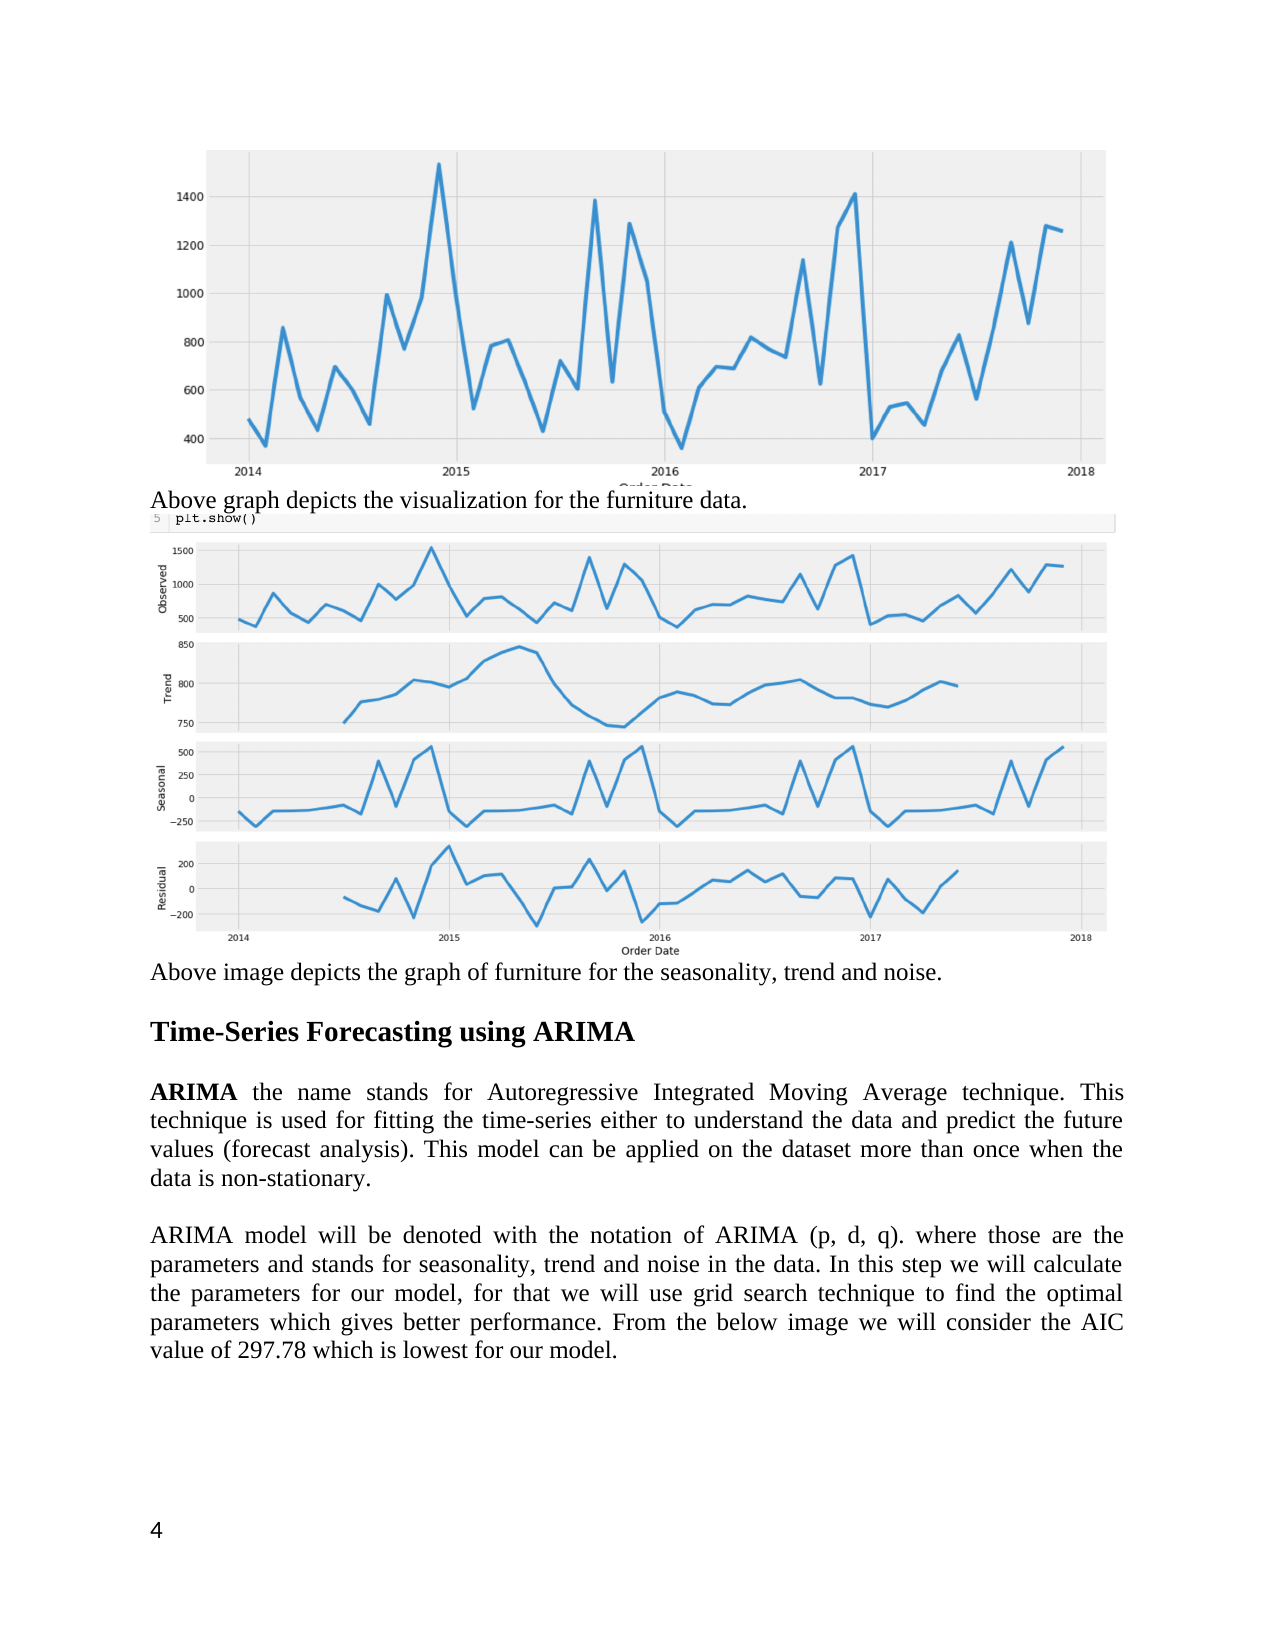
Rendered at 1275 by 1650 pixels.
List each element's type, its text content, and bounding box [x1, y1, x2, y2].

text Above graph depicts the visualization for the furniture data. [150, 486, 1125, 514]
text Above image depicts the graph of furniture for the seasonality, trend and noise. [150, 957, 1125, 986]
text ARIMA the name stands for Autoregressive Integrated Moving Average technique. This technique is used for fitting the time-series either to understand the data and predict the future values (forecast analysis). This model can be applied on the dataset more than once when the data is non-stationary. [150, 1077, 1125, 1192]
picture [150, 150, 1125, 486]
text Time-Series Forecasting using ARIMA [150, 1014, 1125, 1048]
picture [150, 514, 1125, 957]
text ARIMA model will be denoted with the notation of ARIMA (p, d, q). where those are the parameters and stands for seasonality, trend and noise in the data. In this step we will calculate the parameters for our model, for that we will use grid search technique to find the optimal parameters which gives better performance. From the below image we will consider the AIC value of 297.78 which is lowest for our model. [150, 1221, 1125, 1364]
